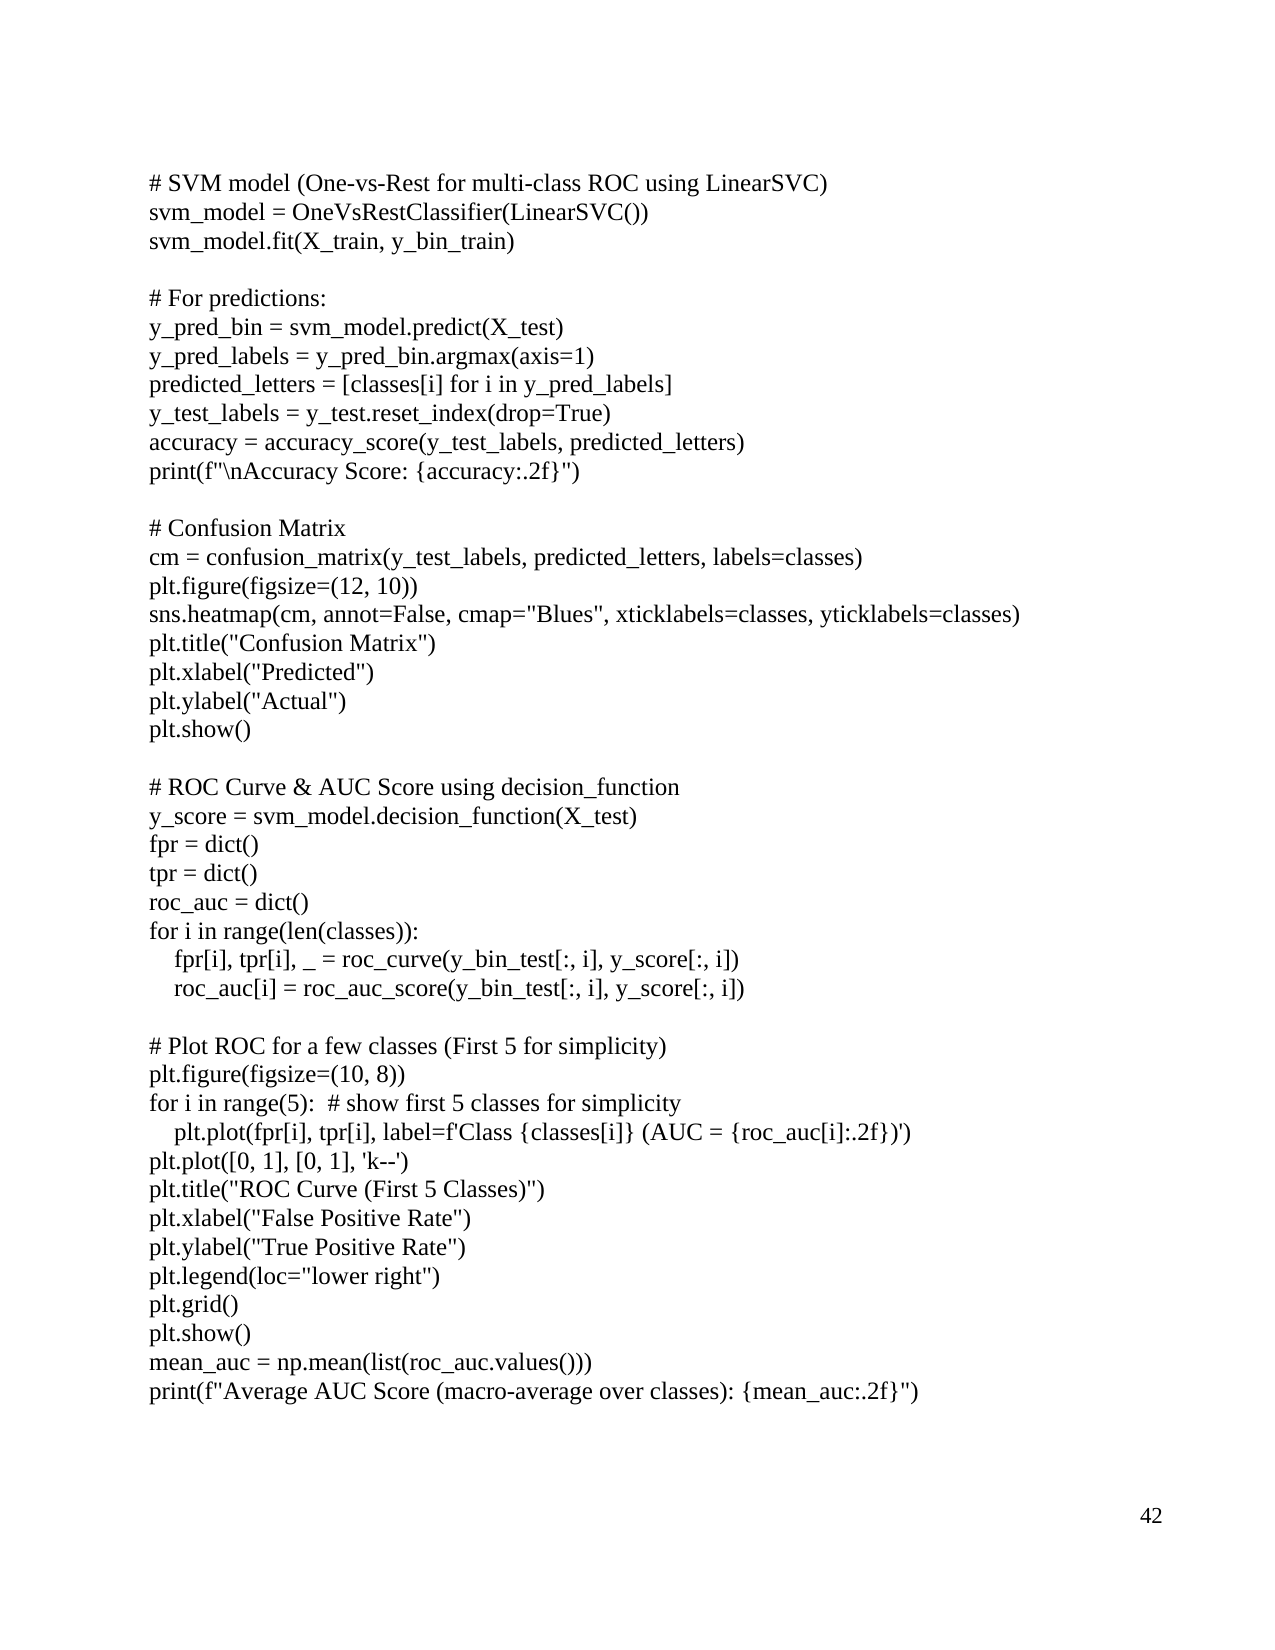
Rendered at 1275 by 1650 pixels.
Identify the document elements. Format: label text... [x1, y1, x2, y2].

text mean_auc = np.mean(list(roc_auc.values())) [149, 1347, 1162, 1376]
text cm = confusion_matrix(y_test_labels, predicted_letters, labels=classes) [149, 542, 1162, 571]
text print(f"\nAccuracy Score: {accuracy:.2f}") [149, 456, 1162, 484]
text fpr = dict() [149, 829, 1162, 858]
text plt.grid() [149, 1289, 1162, 1318]
text plt.figure(figsize=(12, 10)) [149, 571, 1162, 599]
text # For predictions: [149, 283, 1162, 312]
text plt.plot(fpr[i], tpr[i], label=f'Class {classes[i]} (AUC = {roc_auc[i]:.2f})') [149, 1117, 1162, 1146]
text sns.heatmap(cm, annot=False, cmap="Blues", xticklabels=classes, yticklabels=classes) [149, 599, 1162, 628]
text tpr = dict() [149, 858, 1162, 887]
text # ROC Curve & AUC Score using decision_function [149, 772, 1162, 801]
text fpr[i], tpr[i], _ = roc_curve(y_bin_test[:, i], y_score[:, i]) [149, 944, 1162, 973]
text svm_model = OneVsRestClassifier(LinearSVC()) [149, 197, 1162, 226]
text y_pred_labels = y_pred_bin.argmax(axis=1) [149, 341, 1162, 369]
text print(f"Average AUC Score (macro-average over classes): {mean_auc:.2f}") [149, 1376, 1162, 1404]
text y_test_labels = y_test.reset_index(drop=True) [149, 398, 1162, 427]
text plt.ylabel("True Positive Rate") [149, 1232, 1162, 1261]
text plt.title("ROC Curve (First 5 Classes)") [149, 1174, 1162, 1203]
text plt.figure(figsize=(10, 8)) [149, 1059, 1162, 1088]
text y_score = svm_model.decision_function(X_test) [149, 801, 1162, 829]
text plt.show() [149, 714, 1162, 743]
text y_pred_bin = svm_model.predict(X_test) [149, 312, 1162, 341]
text # SVM model (One-vs-Rest for multi-class ROC using LinearSVC) [149, 168, 1162, 197]
text plt.ylabel("Actual") [149, 686, 1162, 714]
text svm_model.fit(X_train, y_bin_train) [149, 226, 1162, 254]
text roc_auc = dict() [149, 887, 1162, 916]
text roc_auc[i] = roc_auc_score(y_bin_test[:, i], y_score[:, i]) [149, 973, 1162, 1002]
text # Confusion Matrix [149, 513, 1162, 542]
text predicted_letters = [classes[i] for i in y_pred_labels] [149, 369, 1162, 398]
text accuracy = accuracy_score(y_test_labels, predicted_letters) [149, 427, 1162, 456]
text for i in range(5): # show first 5 classes for simplicity [149, 1088, 1162, 1117]
text plt.show() [149, 1318, 1162, 1347]
text plt.xlabel("False Positive Rate") [149, 1203, 1162, 1232]
text plt.xlabel("Predicted") [149, 657, 1162, 686]
text plt.title("Confusion Matrix") [149, 628, 1162, 657]
text plt.legend(loc="lower right") [149, 1261, 1162, 1289]
text # Plot ROC for a few classes (First 5 for simplicity) [149, 1031, 1162, 1059]
text for i in range(len(classes)): [149, 916, 1162, 944]
text plt.plot([0, 1], [0, 1], 'k--') [149, 1146, 1162, 1174]
